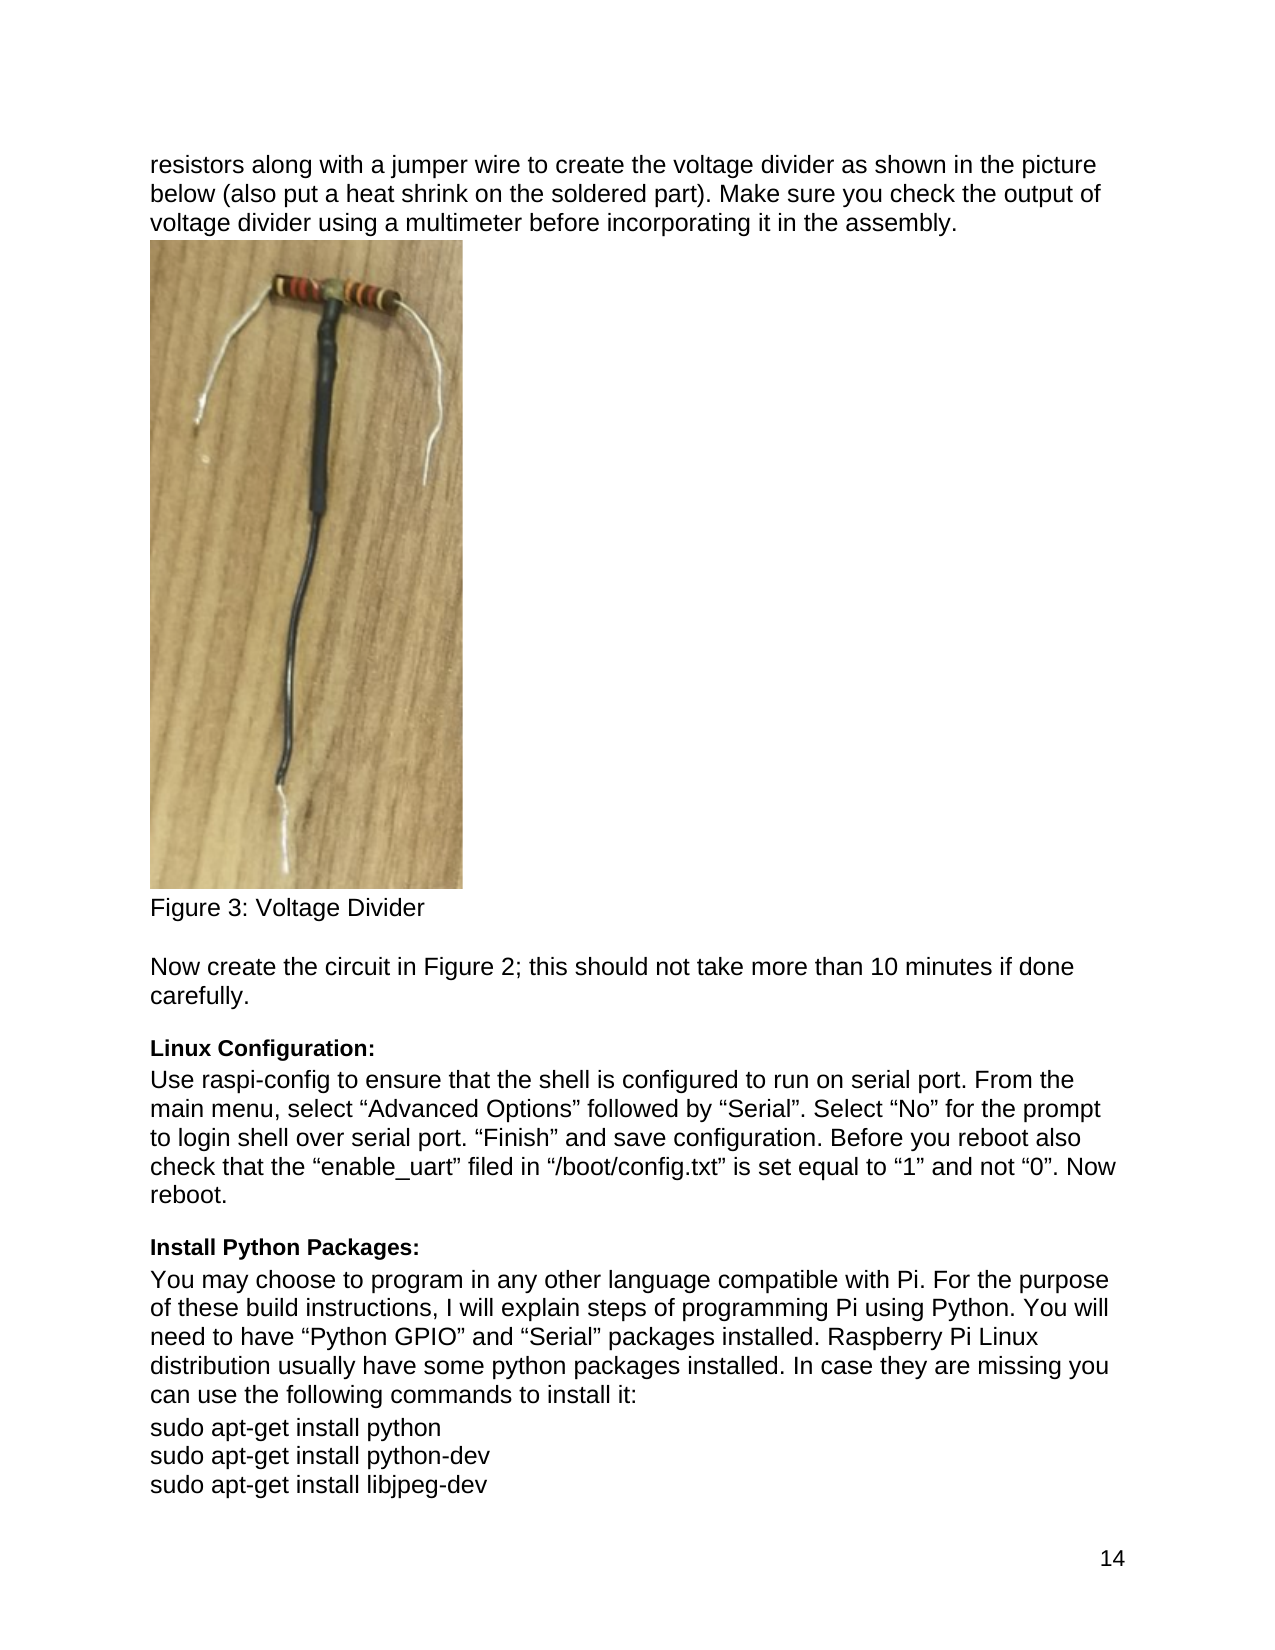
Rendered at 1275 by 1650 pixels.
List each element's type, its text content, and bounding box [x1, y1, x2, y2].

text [150, 150, 1125, 236]
text You may choose to program in any other language compatible with Pi. For the purpose of these build instructions, I will explain steps of programming Pi using Python. You will need to have “Python GPIO” and “Serial” packages installed. Raspberry Pi Linux distribution usually have some python packages installed. In case they are missing you can use the following commands to install it: [150, 1264, 1125, 1408]
picture [150, 240, 463, 889]
subtitle Linux Configuration: [150, 1035, 1125, 1061]
subtitle Install Python Packages: [150, 1234, 1125, 1260]
text Figure 3: Voltage Divider [150, 893, 1125, 948]
text Use raspi-config to ensure that the shell is configured to run on serial port. From the main menu, select “Advanced Options” followed by “Serial”. Select “No” for the prompt to login shell over serial port. “Finish” and save configuration. Before you reboot also check that the “enable_uart” filed in “/boot/config.txt” is set equal to “1” and not “0”. Now reboot. [150, 1065, 1125, 1209]
text Now create the circuit in Figure 2; this should not take more than 10 minutes if done carefully. [150, 952, 1125, 1010]
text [150, 1412, 1125, 1499]
